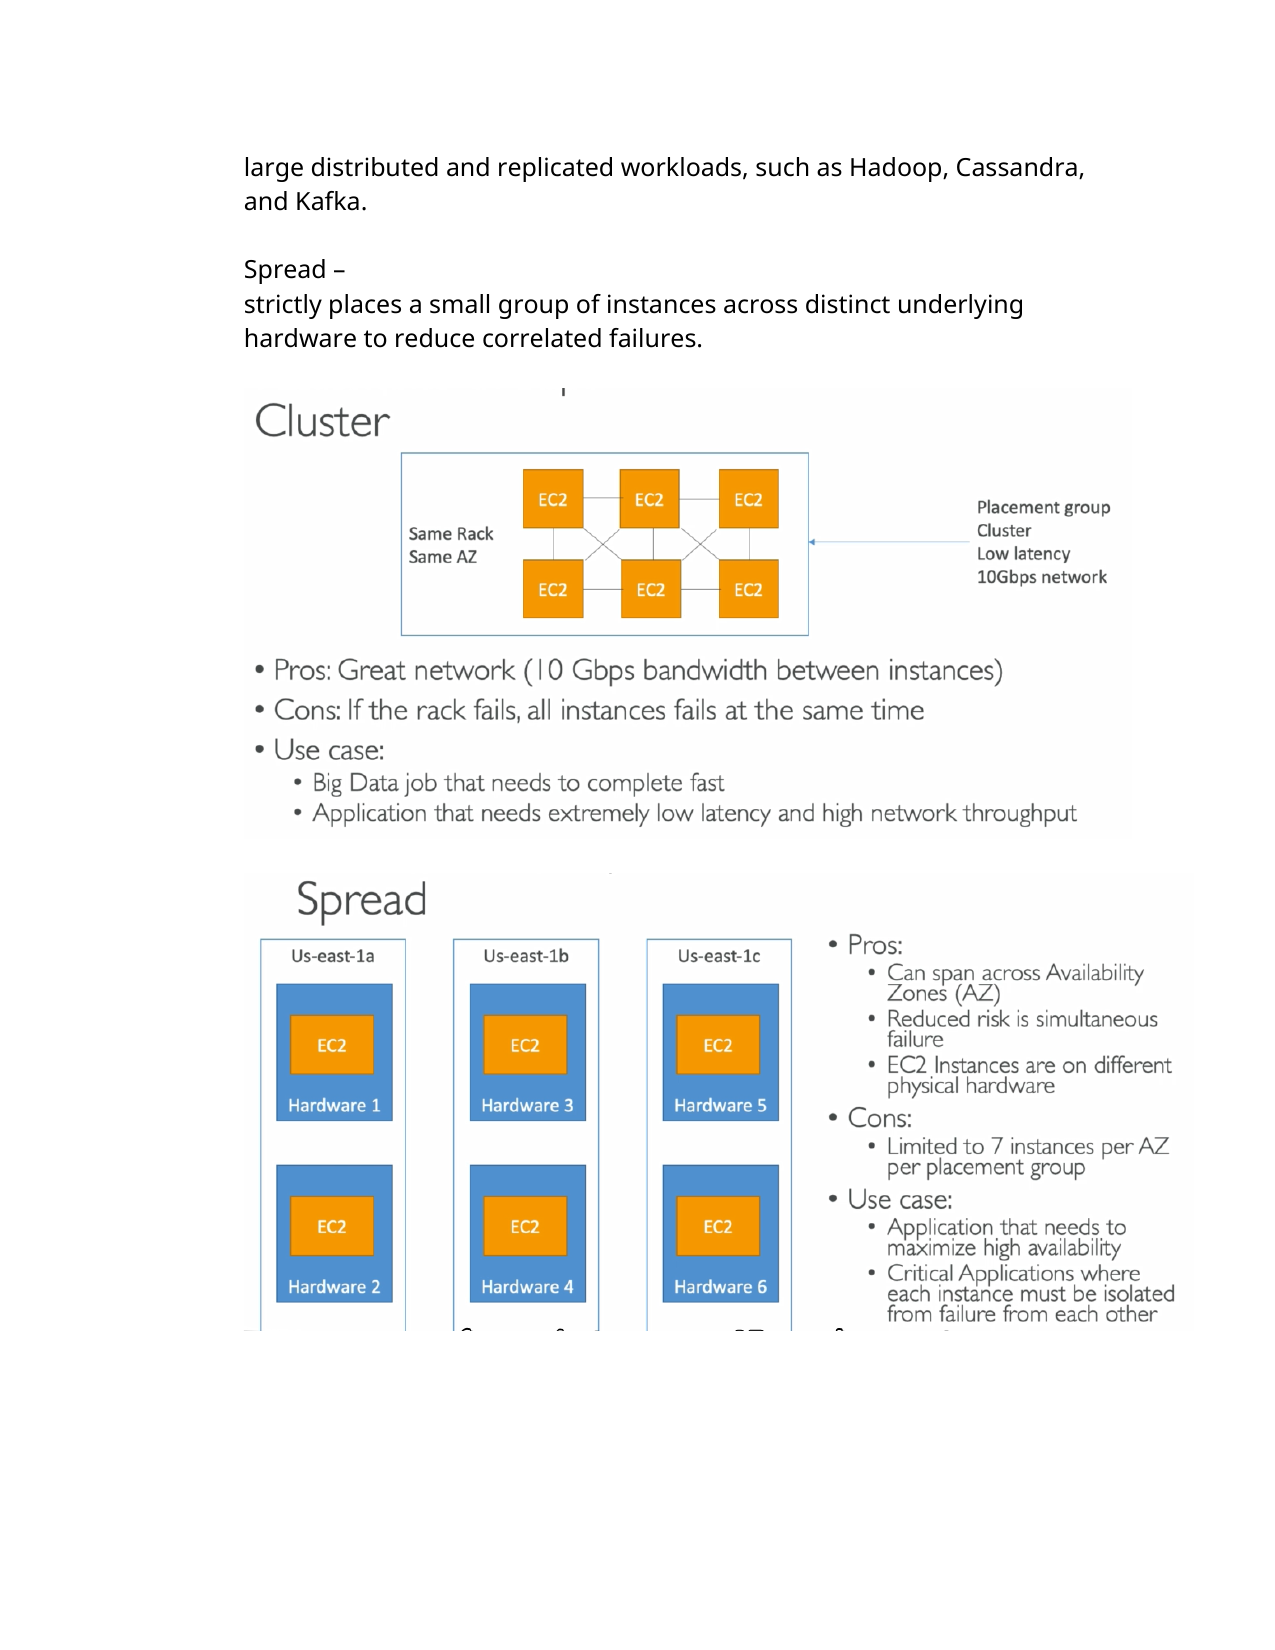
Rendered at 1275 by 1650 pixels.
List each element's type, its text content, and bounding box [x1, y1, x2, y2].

picture [243, 388, 1132, 839]
text Spread – [244, 252, 1125, 286]
text strictly places a small group of instances across distinct underlying hardware to reduce correlated failures. [244, 286, 1125, 354]
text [244, 150, 1125, 218]
picture [243, 873, 1195, 1331]
